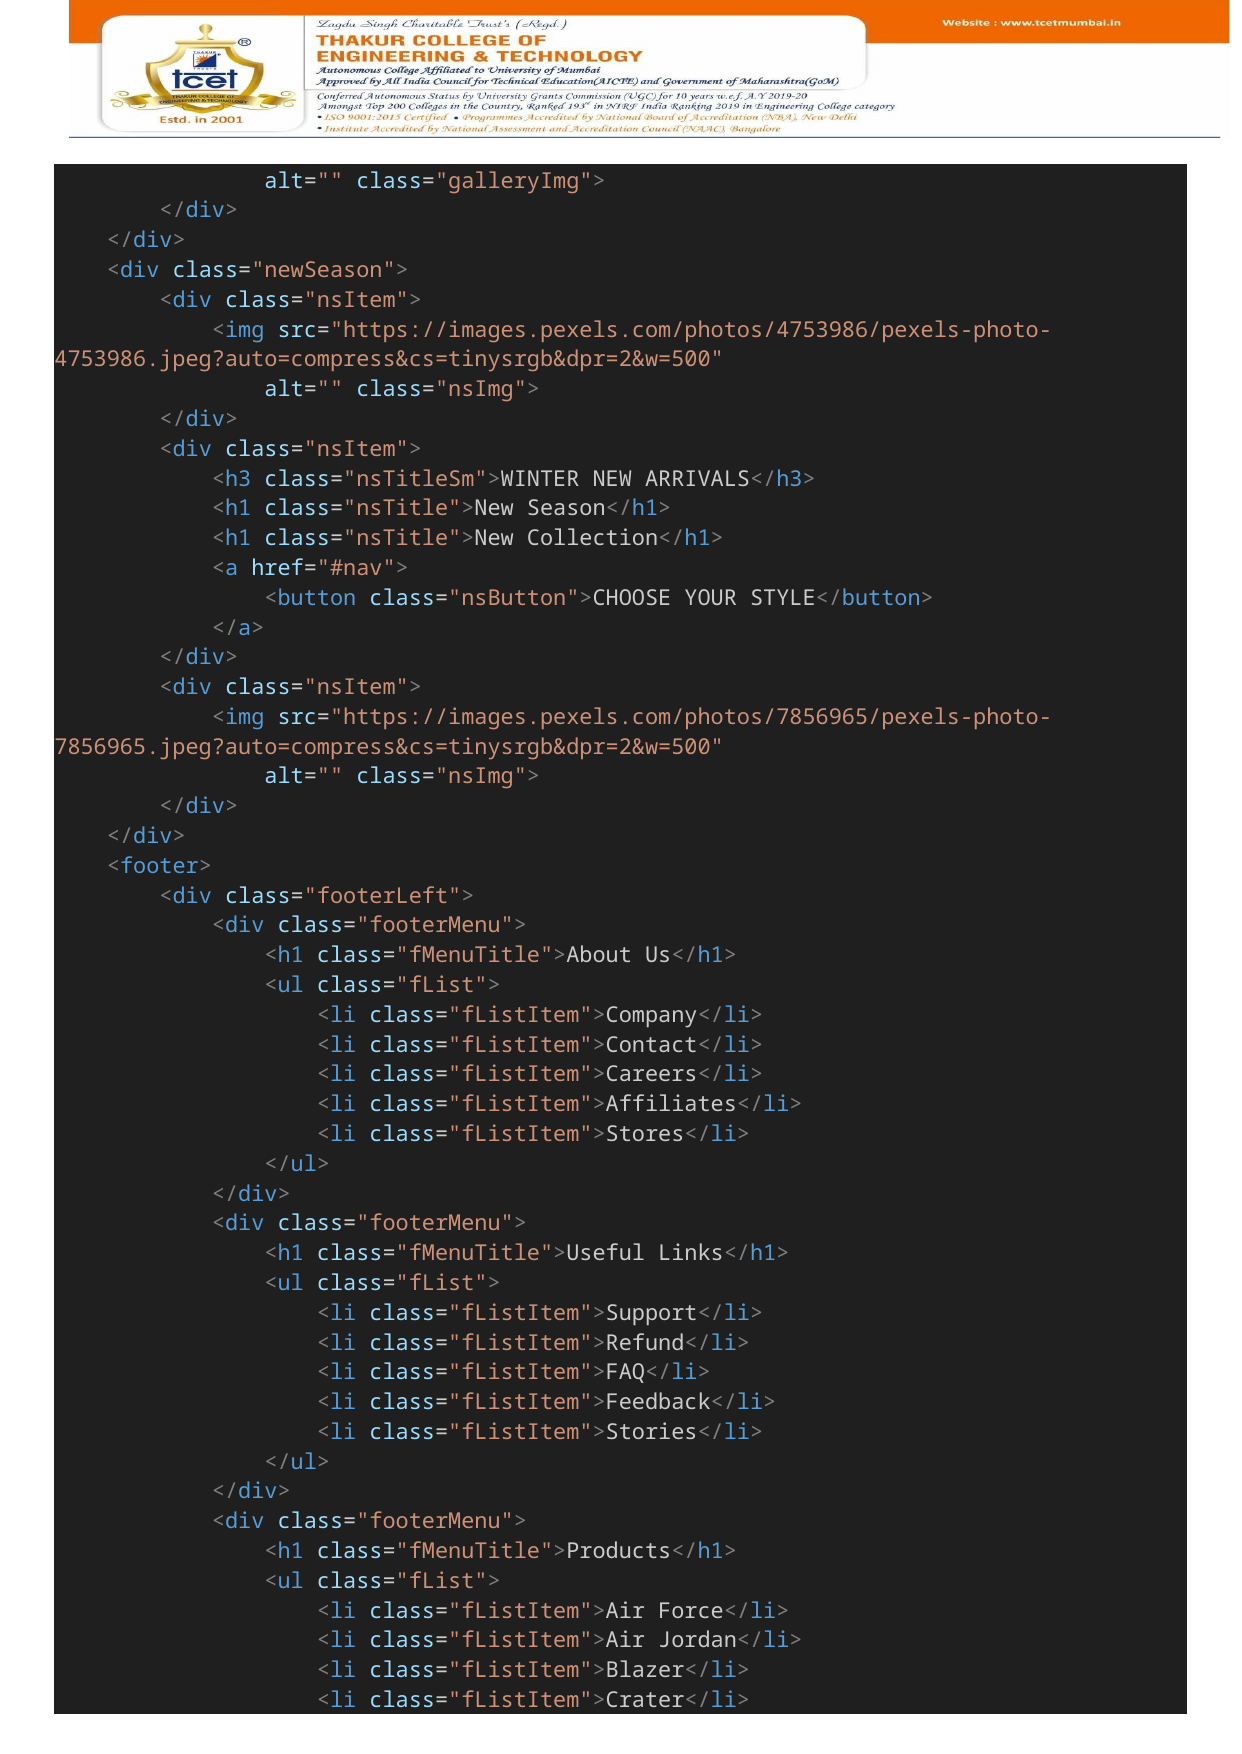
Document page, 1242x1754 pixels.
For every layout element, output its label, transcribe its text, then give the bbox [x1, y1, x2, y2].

picture [68, 0, 1230, 138]
text <img src="https://images.pexels.com/photos/4753986/pexels-photo-4753986.jpeg?auto=compress&cs=tinysrgb&dpr=2&w=500" [54, 313, 1187, 373]
text <div class="nsItem"> [54, 671, 1187, 701]
text <li class="fListItem">Company</li> [54, 999, 1187, 1028]
text <h3 class="nsTitleSm">WINTER NEW ARRIVALS</h3> [54, 462, 1187, 492]
text <h1 class="fMenuTitle">About Us</h1> [54, 939, 1187, 969]
text <li class="fListItem">Refund</li> [54, 1326, 1187, 1356]
text <ul class="fList"> [54, 1267, 1187, 1297]
text </div> [54, 1475, 1187, 1505]
text <div class="footerMenu"> [54, 1207, 1187, 1237]
text <img src="https://images.pexels.com/photos/7856965/pexels-photo-7856965.jpeg?auto=compress&cs=tinysrgb&dpr=2&w=500" [54, 701, 1187, 760]
text <button class="nsButton">CHOOSE YOUR STYLE</button> [54, 582, 1187, 611]
text <li class="fListItem">Careers</li> [54, 1058, 1187, 1088]
text <ul class="fList"> [54, 1565, 1187, 1594]
text </div> [54, 1177, 1187, 1207]
text <li class="fListItem">Air Force</li> [54, 1594, 1187, 1624]
text <a href="#nav"> [54, 552, 1187, 582]
text </div> [54, 403, 1187, 433]
text alt="" class="nsImg"> [54, 760, 1187, 790]
text </div> [54, 641, 1187, 671]
text <h1 class="fMenuTitle">Useful Links</h1> [54, 1237, 1187, 1267]
text <h1 class="fMenuTitle">Products</h1> [54, 1535, 1187, 1565]
text <li class="fListItem">Support</li> [54, 1297, 1187, 1326]
text </div> [54, 224, 1187, 254]
text <div class="nsItem"> [54, 433, 1187, 462]
text <div class="nsItem"> [54, 284, 1187, 313]
text <li class="fListItem">FAQ</li> [54, 1356, 1187, 1386]
text <div class="footerLeft"> [54, 879, 1187, 909]
text <h1 class="nsTitle">New Collection</h1> [54, 522, 1187, 552]
text </div> [54, 820, 1187, 850]
text <ul class="fList"> [54, 969, 1187, 999]
text alt="" class="galleryImg"> [54, 164, 1187, 194]
text </a> [54, 611, 1187, 641]
text </div> [54, 194, 1187, 224]
text <li class="fListItem">Air Jordan</li> [54, 1624, 1187, 1654]
text <li class="fListItem">Stories</li> [54, 1416, 1187, 1446]
text <h1 class="nsTitle">New Season</h1> [54, 492, 1187, 522]
text <footer> [54, 850, 1187, 879]
text <div class="footerMenu"> [54, 1505, 1187, 1535]
text </div> [54, 790, 1187, 820]
text <li class="fListItem">Contact</li> [54, 1028, 1187, 1058]
text <li class="fListItem">Stores</li> [54, 1118, 1187, 1148]
text <li class="fListItem">Feedback</li> [54, 1386, 1187, 1416]
text </ul> [54, 1148, 1187, 1177]
text alt="" class="nsImg"> [54, 373, 1187, 403]
text <li class="fListItem">Crater</li> [54, 1684, 1187, 1714]
text <li class="fListItem">Blazer</li> [54, 1654, 1187, 1684]
text <li class="fListItem">Affiliates</li> [54, 1088, 1187, 1118]
text <div class="footerMenu"> [54, 909, 1187, 939]
text <div class="newSeason"> [54, 254, 1187, 284]
text </ul> [54, 1446, 1187, 1475]
